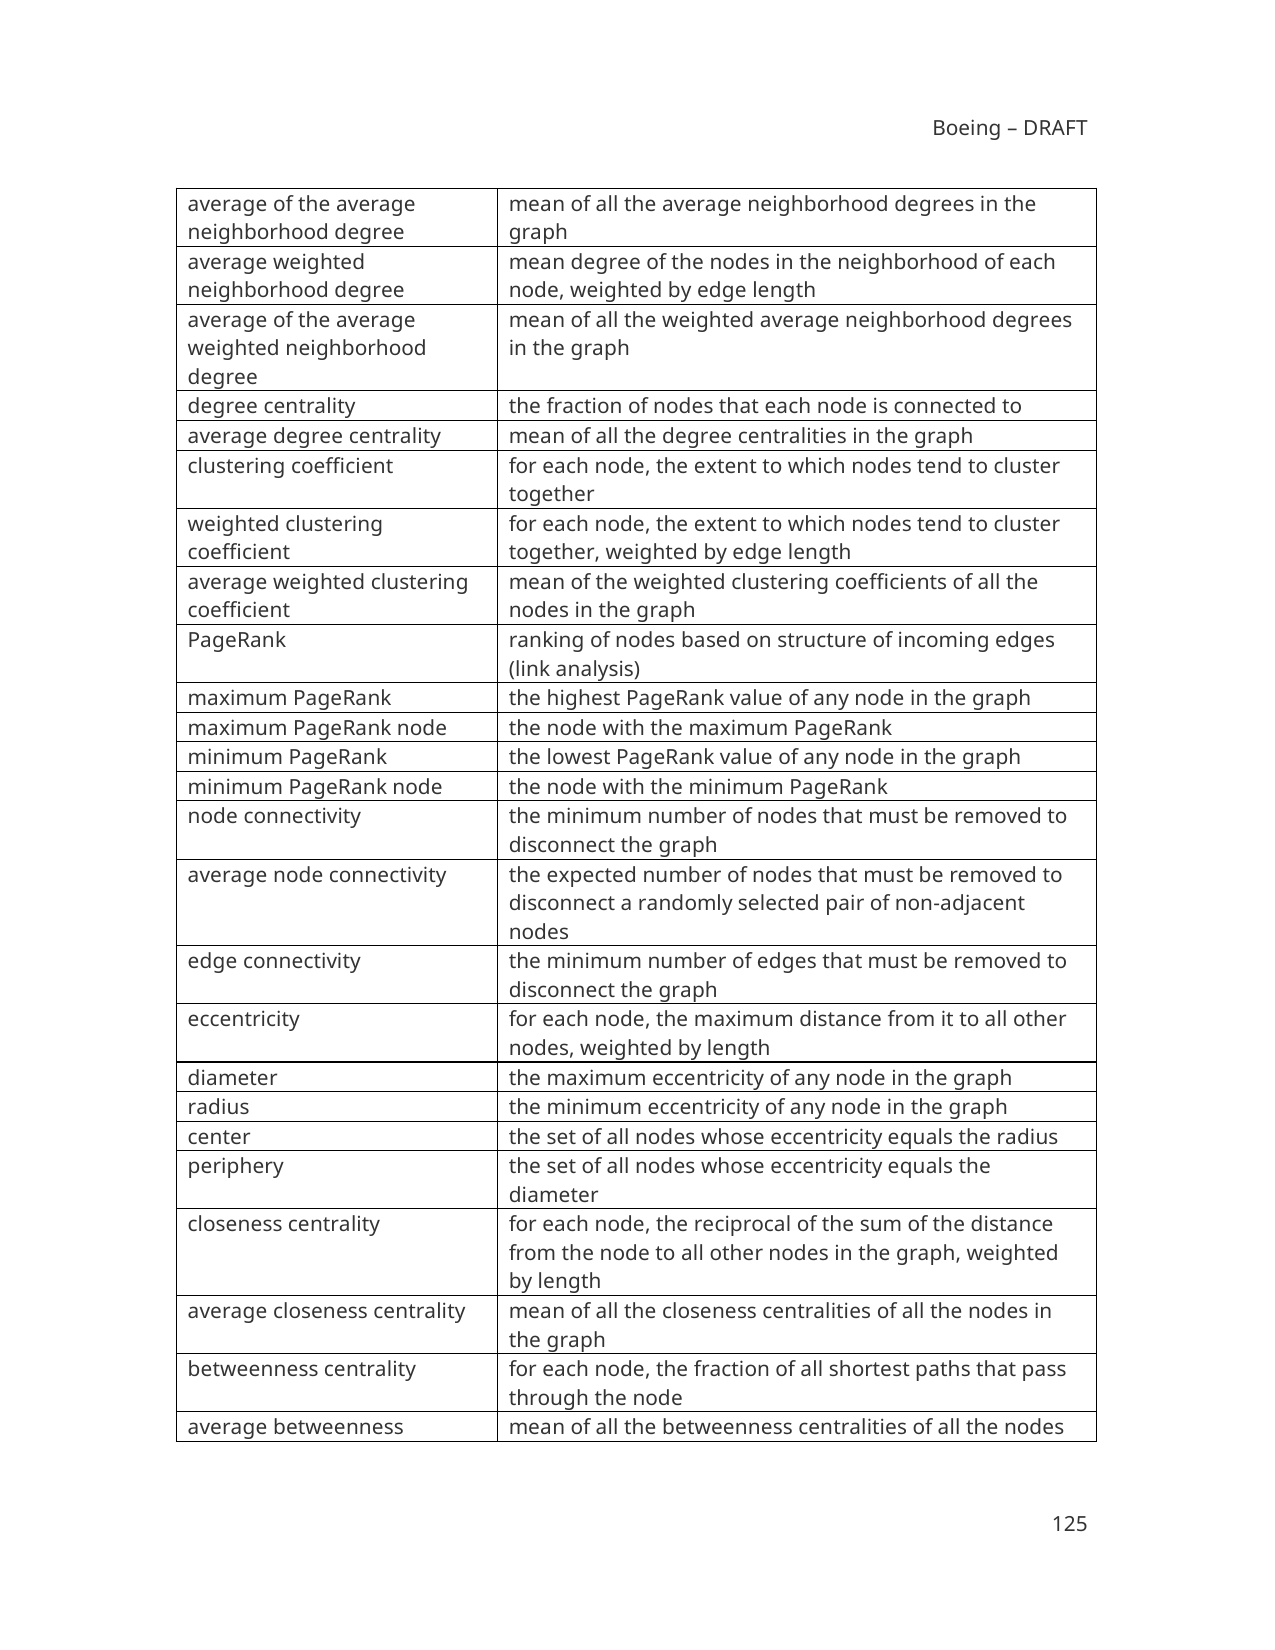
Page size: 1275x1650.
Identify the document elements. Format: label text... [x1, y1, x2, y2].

table_cell clustering coefficient [177, 451, 497, 508]
table_cell betweenness centrality [177, 1354, 497, 1411]
table_cell the minimum number of edges that must be removed to disconnect the graph [498, 946, 1096, 1003]
table_cell average weighted clustering coefficient [177, 567, 497, 624]
table_cell edge connectivity [177, 946, 497, 1003]
table_cell ranking of nodes based on structure of incoming edges (link analysis) [498, 625, 1096, 682]
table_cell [177, 1412, 497, 1441]
table_cell for each node, the extent to which nodes tend to cluster together [498, 451, 1096, 508]
table_cell minimum PageRank node [177, 772, 497, 800]
table_cell the node with the minimum PageRank [498, 772, 1096, 800]
table_cell closeness centrality [177, 1209, 497, 1295]
table_cell maximum PageRank node [177, 713, 497, 741]
table_cell degree centrality [177, 391, 497, 420]
table_cell average of the average neighborhood degree [177, 189, 497, 246]
table_cell average node connectivity [177, 860, 497, 945]
table_cell maximum PageRank [177, 683, 497, 712]
table_cell for each node, the reciprocal of the sum of the distance from the node to all other nodes in the graph, weighted by length [498, 1209, 1096, 1295]
table_cell mean of all the average neighborhood degrees in the graph [498, 189, 1096, 246]
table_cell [498, 1412, 1096, 1441]
table_cell mean of all the weighted average neighborhood degrees in the graph [498, 305, 1096, 390]
table_cell the minimum eccentricity of any node in the graph [498, 1092, 1096, 1121]
table_cell minimum PageRank [177, 742, 497, 771]
table_cell the set of all nodes whose eccentricity equals the radius [498, 1122, 1096, 1150]
table_cell average weighted neighborhood degree [177, 247, 497, 304]
table_cell average of the average weighted neighborhood degree [177, 305, 497, 390]
table_cell PageRank [177, 625, 497, 682]
table_cell eccentricity [177, 1004, 497, 1061]
table_cell for each node, the fraction of all shortest paths that pass through the node [498, 1354, 1096, 1411]
table_cell the minimum number of nodes that must be removed to disconnect the graph [498, 801, 1096, 858]
table_cell for each node, the extent to which nodes tend to cluster together, weighted by edge length [498, 509, 1096, 566]
table_cell mean degree of the nodes in the neighborhood of each node, weighted by edge length [498, 247, 1096, 304]
table_cell average closeness centrality [177, 1296, 497, 1353]
table_cell mean of all the degree centralities in the graph [498, 421, 1096, 449]
table_cell for each node, the maximum distance from it to all other nodes, weighted by length [498, 1004, 1096, 1061]
table_cell weighted clustering coefficient [177, 509, 497, 566]
table_cell the set of all nodes whose eccentricity equals the diameter [498, 1151, 1096, 1208]
table_cell center [177, 1122, 497, 1150]
table_cell periphery [177, 1151, 497, 1208]
table_cell average degree centrality [177, 421, 497, 449]
table_cell the fraction of nodes that each node is connected to [498, 391, 1096, 420]
table_cell mean of all the closeness centralities of all the nodes in the graph [498, 1296, 1096, 1353]
table_cell node connectivity [177, 801, 497, 858]
table_cell mean of the weighted clustering coefficients of all the nodes in the graph [498, 567, 1096, 624]
table_cell the lowest PageRank value of any node in the graph [498, 742, 1096, 771]
table_cell the highest PageRank value of any node in the graph [498, 683, 1096, 712]
table_cell radius [177, 1092, 497, 1121]
table_cell the node with the maximum PageRank [498, 713, 1096, 741]
table_cell diameter [177, 1063, 497, 1091]
table_cell the expected number of nodes that must be removed to disconnect a randomly selected pair of non-adjacent nodes [498, 860, 1096, 945]
table_cell the maximum eccentricity of any node in the graph [498, 1063, 1096, 1091]
